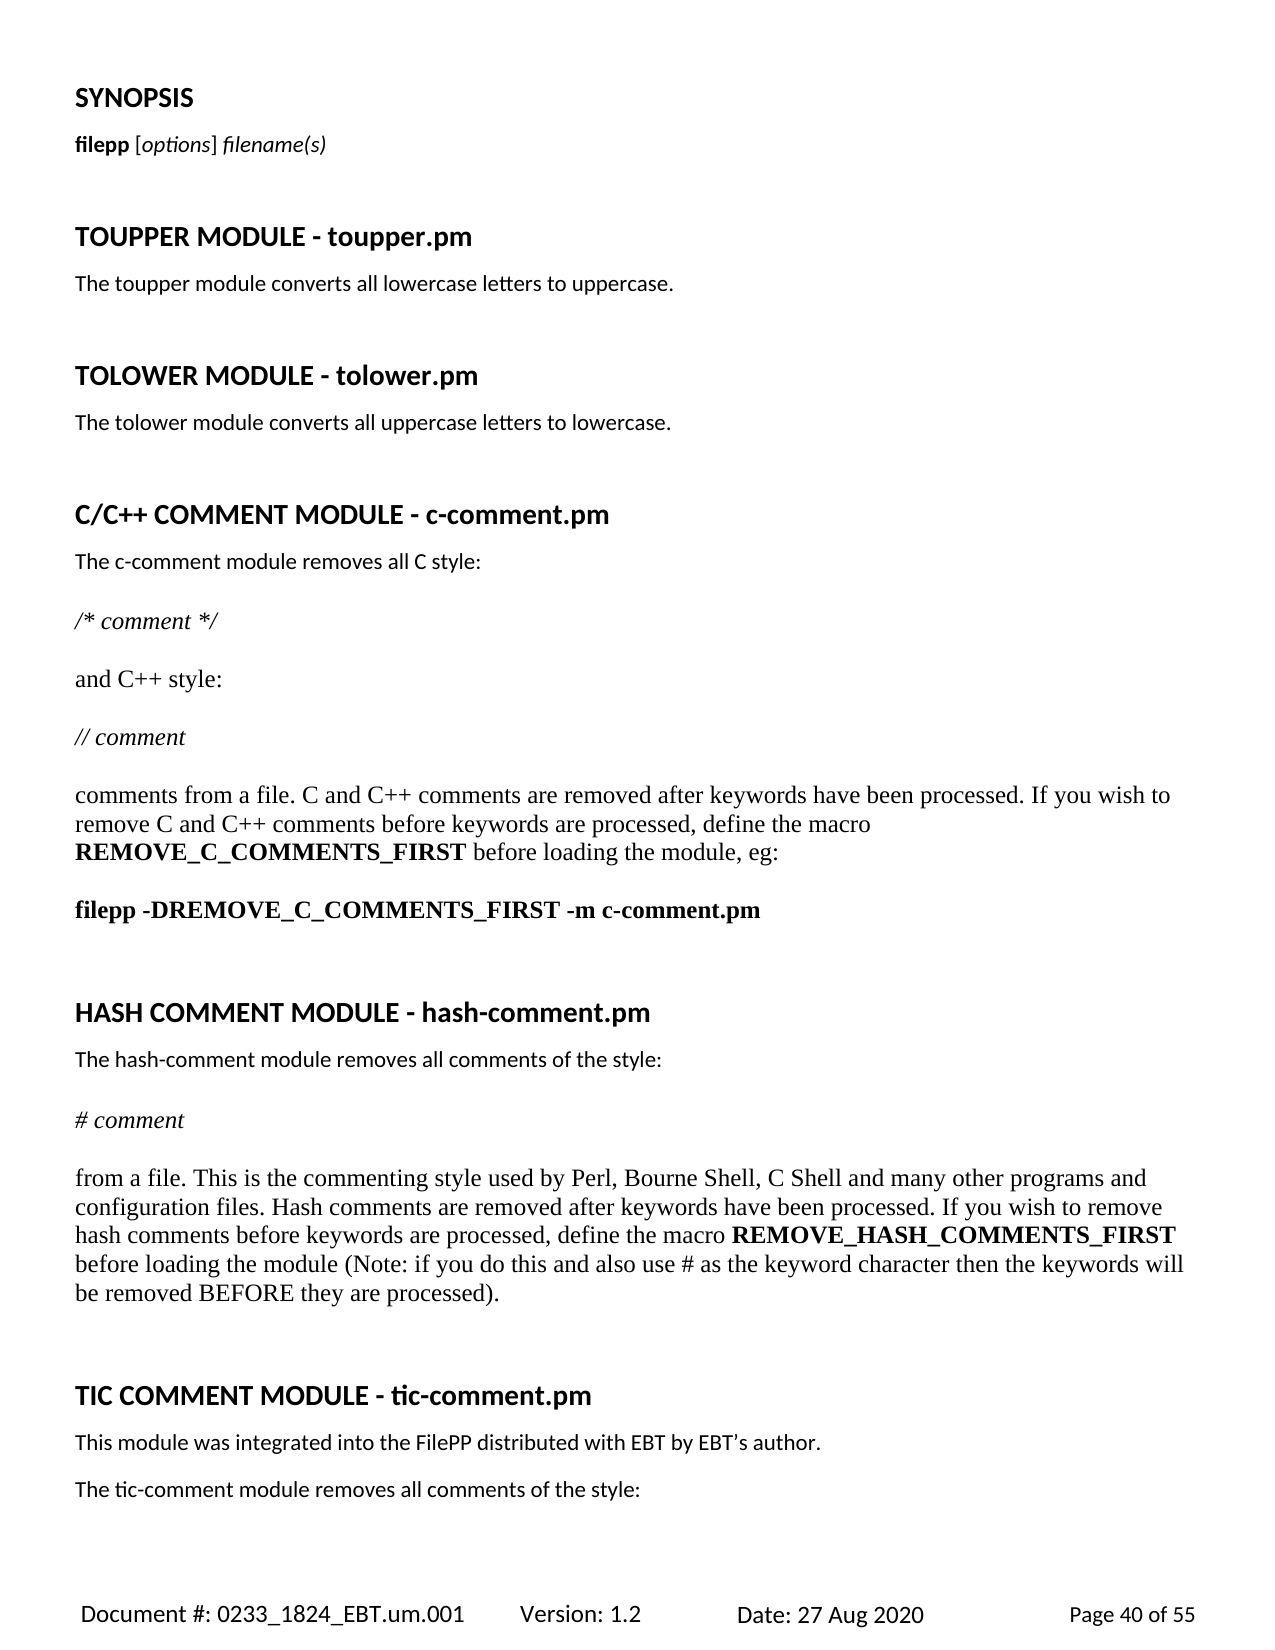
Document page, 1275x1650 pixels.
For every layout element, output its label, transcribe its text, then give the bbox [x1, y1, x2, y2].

text filepp -DREMOVE_C_COMMENTS_FIRST -m c-comment.pm [75, 895, 1200, 924]
subtitle TOUPPER MODULE - toupper.pm [75, 218, 1200, 253]
subtitle SYNOPSIS [75, 79, 1200, 114]
text This module was integrated into the FilePP distributed with EBT by EBT’s author. [75, 1428, 1200, 1456]
text The hash-comment module removes all comments of the style: [75, 1046, 1200, 1073]
text The tic-comment module removes all comments of the style: [75, 1475, 1200, 1503]
subtitle TOLOWER MODULE - tolower.pm [75, 357, 1200, 392]
text /* comment */ [75, 606, 1200, 635]
text from a file. This is the commenting style used by Perl, Bourne Shell, C Shell and many other programs and configuration files. Hash comments are removed after keywords have been processed. If you wish to remove hash comments before keywords are processed, define the macro REMOVE_HASH_COMMENTS_FIRST before loading the module (Note: if you do this and also use # as the keyword character then the keywords will be removed BEFORE they are processed). [75, 1163, 1200, 1307]
text The toupper module converts all lowercase letters to uppercase. [75, 269, 1200, 297]
subtitle TIC COMMENT MODULE - tic-comment.pm [75, 1377, 1200, 1413]
text # comment [75, 1105, 1200, 1134]
subtitle HASH COMMENT MODULE - hash-comment.pm [75, 994, 1200, 1030]
text // comment [75, 722, 1200, 751]
text comments from a file. C and C++ comments are removed after keywords have been processed. If you wish to remove C and C++ comments before keywords are processed, define the macro REMOVE_C_COMMENTS_FIRST before loading the module, eg: [75, 780, 1200, 866]
text The c-comment module removes all C style: [75, 547, 1200, 575]
subtitle C/C++ COMMENT MODULE - c-comment.pm [75, 496, 1200, 532]
text and C++ style: [75, 664, 1200, 693]
text The tolower module converts all uppercase letters to lowercase. [75, 408, 1200, 436]
text filepp [options] filename(s) [75, 130, 1200, 158]
